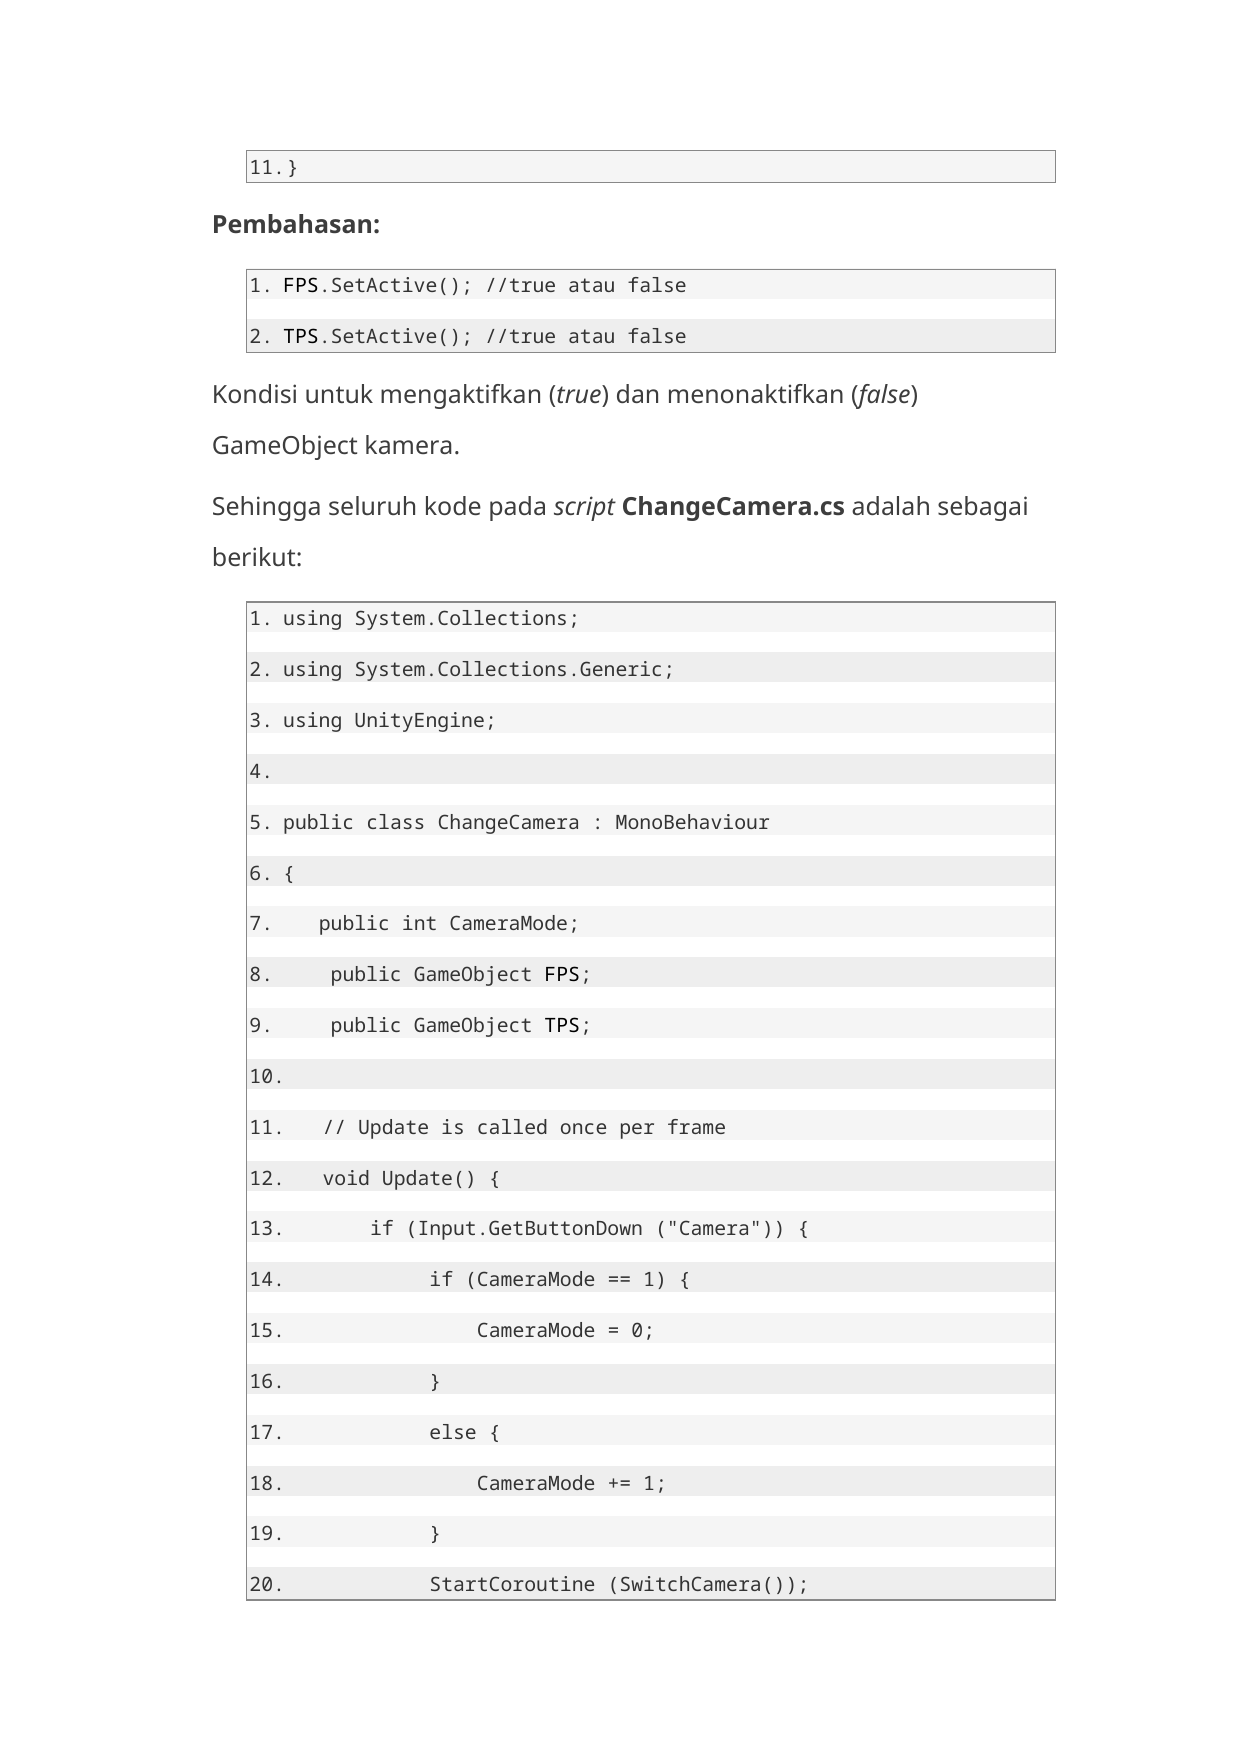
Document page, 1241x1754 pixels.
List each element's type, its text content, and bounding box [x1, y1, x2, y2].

text Pembahasan: [212, 207, 1053, 241]
text Sehingga seluruh kode pada script ChangeCamera.cs adalah sebagai berikut: [212, 489, 1053, 574]
list StartCoroutine (SwitchCamera()); [247, 1567, 1055, 1599]
list using UnityEngine; [247, 703, 1055, 733]
text Kondisi untuk mengaktifkan (true) dan menonaktifkan (false) GameObject kamera. [212, 376, 1053, 462]
list public class ChangeCamera : MonoBehaviour [247, 805, 1055, 835]
list if (CameraMode == 1) { [247, 1262, 1055, 1292]
list { [247, 856, 1055, 886]
list TPS.SetActive(); //true atau false [247, 319, 1055, 352]
list public GameObject FPS; [247, 957, 1055, 987]
list public GameObject TPS; [247, 1008, 1055, 1038]
list using System.Collections; [247, 603, 1055, 632]
list FPS.SetActive(); //true atau false [247, 270, 1055, 299]
list } [247, 1364, 1055, 1394]
list if (Input.GetButtonDown ("Camera")) { [247, 1211, 1055, 1242]
list using System.Collections.Generic; [247, 652, 1055, 682]
list else { [247, 1415, 1055, 1445]
list } [247, 1516, 1055, 1547]
list CameraMode = 0; [247, 1313, 1055, 1343]
list void Update() { [247, 1161, 1055, 1191]
list public int CameraMode; [247, 906, 1055, 937]
list CameraMode += 1; [247, 1466, 1055, 1496]
list // Update is called once per frame [247, 1110, 1055, 1140]
list } [247, 151, 1055, 182]
